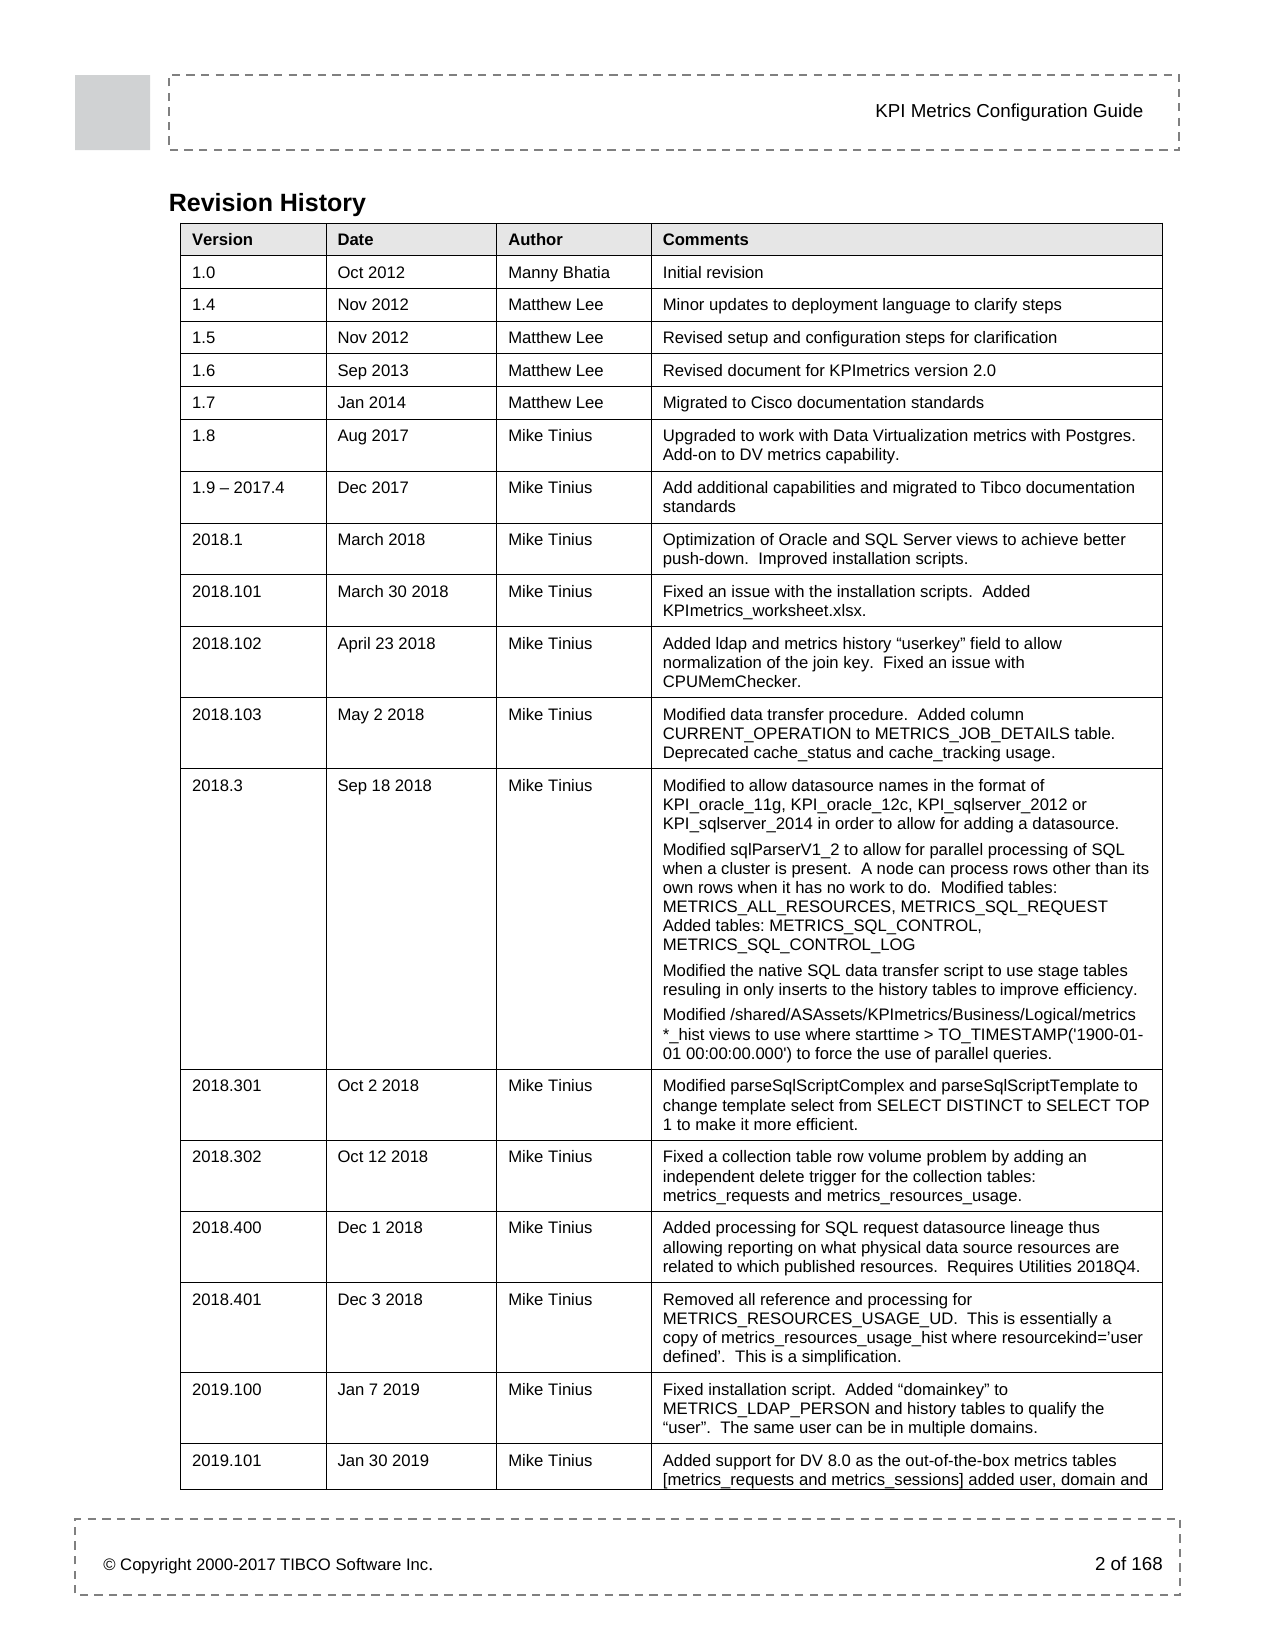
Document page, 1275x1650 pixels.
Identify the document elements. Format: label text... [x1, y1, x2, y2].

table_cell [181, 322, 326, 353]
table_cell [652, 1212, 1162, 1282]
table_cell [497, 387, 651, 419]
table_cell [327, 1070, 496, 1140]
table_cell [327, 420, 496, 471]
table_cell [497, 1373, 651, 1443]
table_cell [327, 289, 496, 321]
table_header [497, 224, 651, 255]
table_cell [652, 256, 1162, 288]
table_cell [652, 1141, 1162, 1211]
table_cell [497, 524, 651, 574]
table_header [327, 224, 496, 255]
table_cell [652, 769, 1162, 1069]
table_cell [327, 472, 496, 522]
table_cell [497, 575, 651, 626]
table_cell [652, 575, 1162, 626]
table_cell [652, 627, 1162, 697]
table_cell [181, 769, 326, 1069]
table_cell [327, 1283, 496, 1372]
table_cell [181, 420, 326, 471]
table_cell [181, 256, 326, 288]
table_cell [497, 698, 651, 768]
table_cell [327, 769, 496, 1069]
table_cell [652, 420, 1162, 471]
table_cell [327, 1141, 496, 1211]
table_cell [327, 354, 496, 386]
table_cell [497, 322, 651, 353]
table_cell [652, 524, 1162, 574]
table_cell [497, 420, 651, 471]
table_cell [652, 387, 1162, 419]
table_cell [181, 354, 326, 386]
title Revision History [169, 187, 1162, 216]
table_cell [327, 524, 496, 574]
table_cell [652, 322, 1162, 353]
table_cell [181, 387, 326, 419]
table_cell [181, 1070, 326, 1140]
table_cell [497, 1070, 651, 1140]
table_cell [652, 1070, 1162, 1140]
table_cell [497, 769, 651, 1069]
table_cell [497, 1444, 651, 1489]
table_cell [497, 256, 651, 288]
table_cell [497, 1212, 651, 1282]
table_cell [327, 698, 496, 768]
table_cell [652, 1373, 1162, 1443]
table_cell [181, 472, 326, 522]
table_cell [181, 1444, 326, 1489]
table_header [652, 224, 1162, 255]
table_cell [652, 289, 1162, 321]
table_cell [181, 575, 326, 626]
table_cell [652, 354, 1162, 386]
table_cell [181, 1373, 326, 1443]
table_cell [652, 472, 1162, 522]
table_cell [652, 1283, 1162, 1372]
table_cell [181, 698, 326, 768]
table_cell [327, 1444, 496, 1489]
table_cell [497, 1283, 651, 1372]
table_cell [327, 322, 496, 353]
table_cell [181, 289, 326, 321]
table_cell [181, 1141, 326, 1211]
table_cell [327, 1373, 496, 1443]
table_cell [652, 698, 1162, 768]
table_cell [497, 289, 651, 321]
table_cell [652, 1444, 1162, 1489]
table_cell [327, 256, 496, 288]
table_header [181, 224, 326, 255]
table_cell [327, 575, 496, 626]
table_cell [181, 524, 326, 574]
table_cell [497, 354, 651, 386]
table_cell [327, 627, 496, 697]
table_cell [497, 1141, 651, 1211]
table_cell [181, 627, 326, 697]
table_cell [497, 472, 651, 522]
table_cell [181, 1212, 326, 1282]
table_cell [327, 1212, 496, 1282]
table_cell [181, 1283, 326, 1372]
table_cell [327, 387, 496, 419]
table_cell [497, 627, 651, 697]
